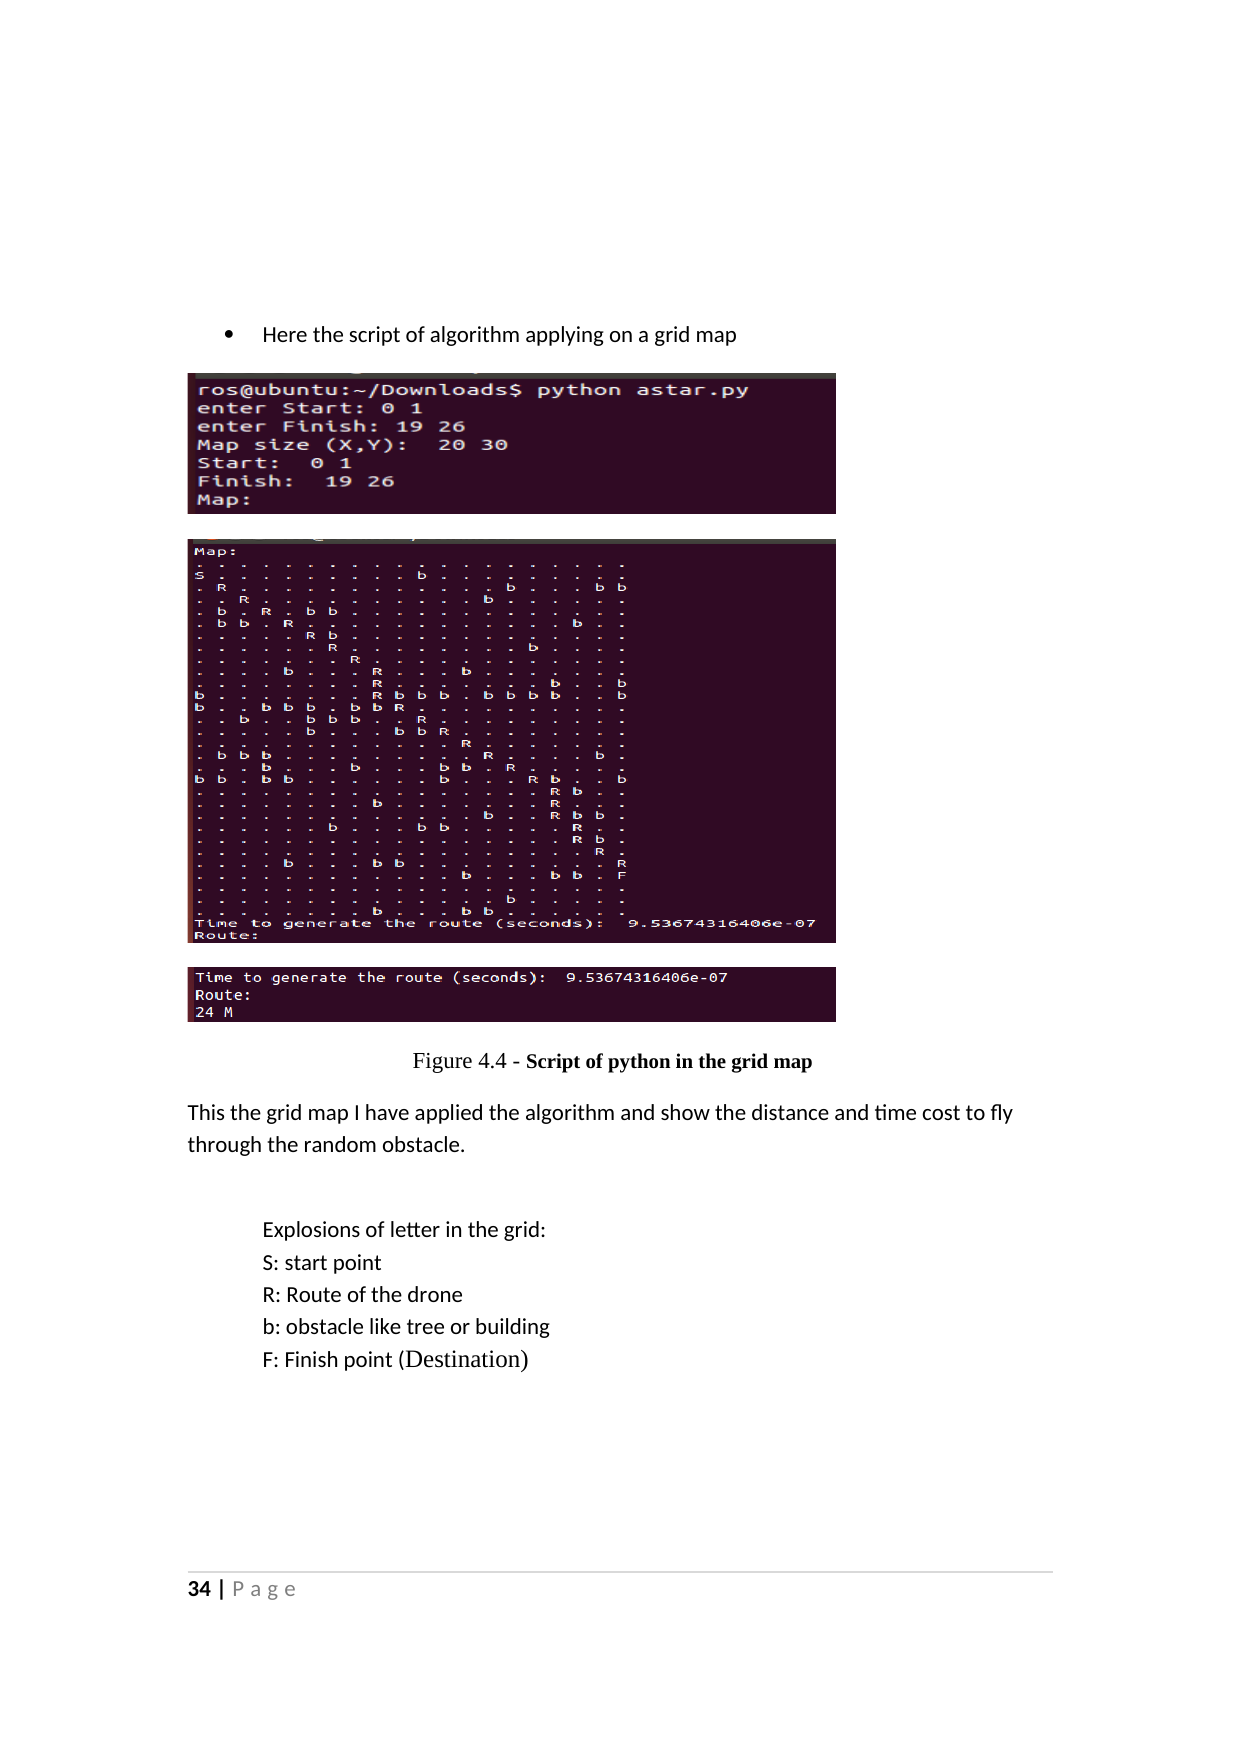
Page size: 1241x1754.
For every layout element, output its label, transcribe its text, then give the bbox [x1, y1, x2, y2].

list S: start point [262, 1248, 1053, 1276]
picture [187, 373, 836, 514]
text Figure 4.4 - Script of python in the grid map [187, 1047, 1053, 1073]
list R: Route of the drone [262, 1280, 1053, 1308]
picture [187, 539, 836, 943]
list F: Finish point (Destination) [262, 1344, 1053, 1373]
text This the grid map I have applied the algorithm and show the distance and time cost to fly through the random obstacle. [187, 1098, 1053, 1158]
list b: obstacle like tree or building [262, 1312, 1053, 1340]
picture [187, 967, 836, 1022]
list Explosions of letter in the grid: [262, 1216, 1053, 1244]
list Here the script of algorithm applying on a grid map [225, 320, 1053, 348]
